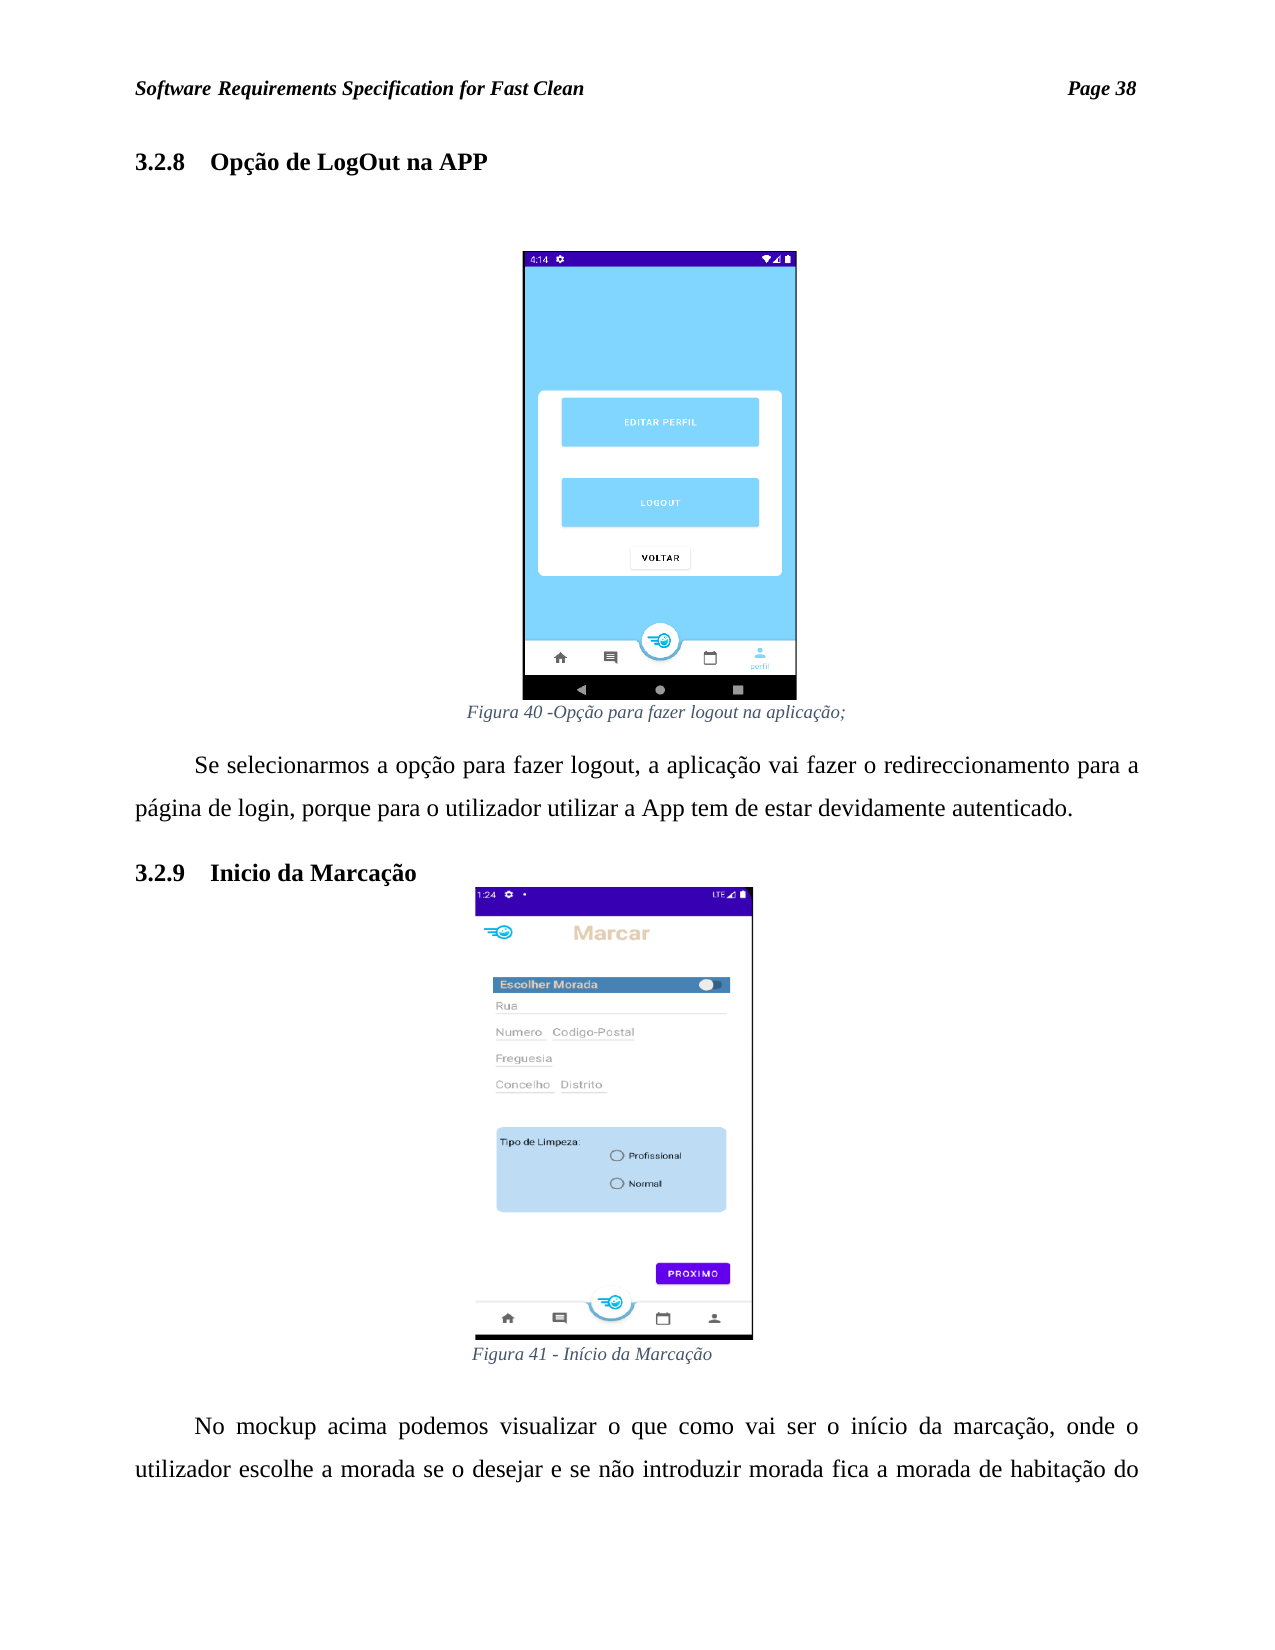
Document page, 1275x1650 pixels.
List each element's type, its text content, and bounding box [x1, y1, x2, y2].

picture [521, 251, 797, 698]
subtitle Inicio da Marcação [135, 861, 1140, 886]
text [135, 1411, 1140, 1483]
text Se selecionarmos a opção para fazer logout, a aplicação vai fazer o redireccionamento para a página de login, porque para o utilizador utilizar a App tem de estar devidamente autenticado. [135, 750, 1140, 822]
picture [475, 887, 754, 1340]
subtitle Opção de LogOut na APP [135, 150, 1140, 175]
